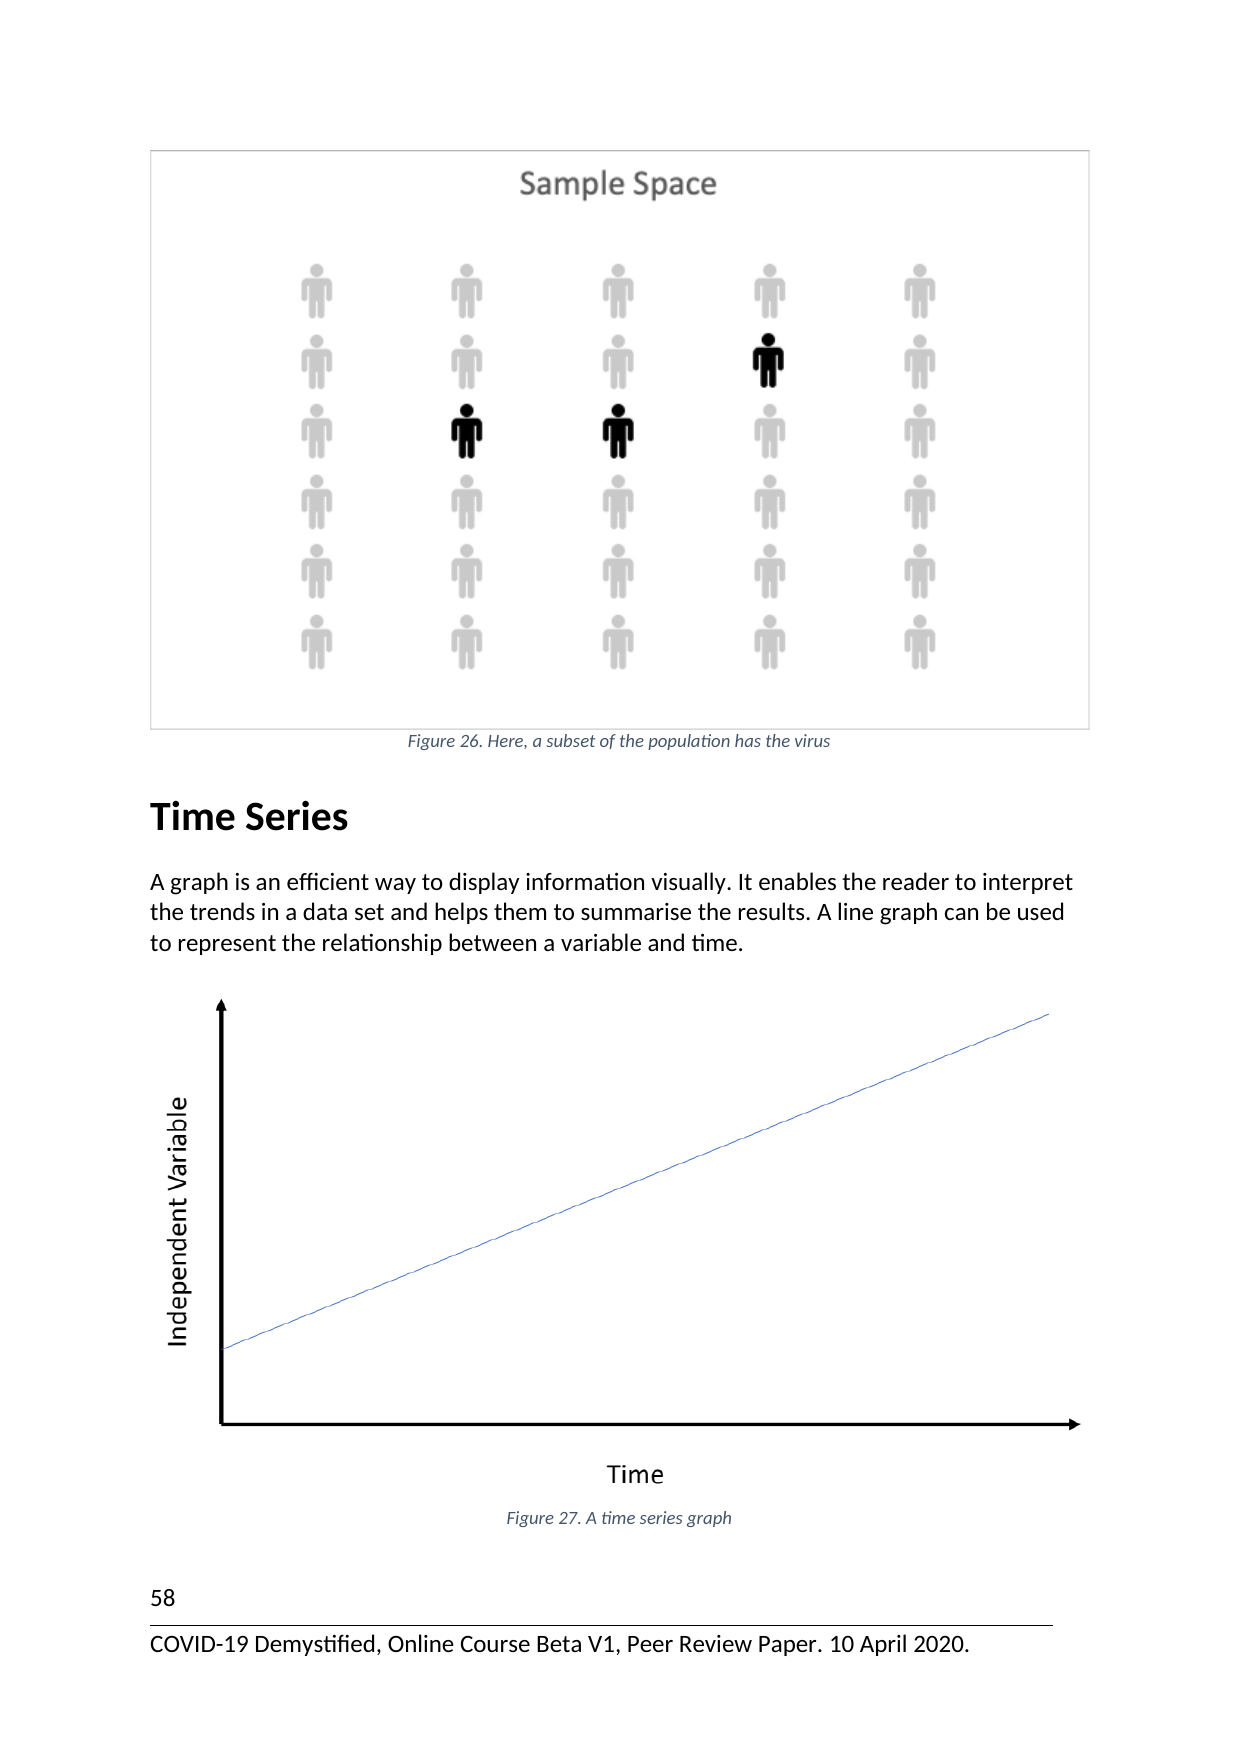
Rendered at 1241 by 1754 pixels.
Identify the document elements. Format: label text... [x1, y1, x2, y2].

picture [150, 150, 1090, 730]
text Figure 26. Here, a subset of the population has the virus [150, 730, 1090, 752]
text Figure 27. A time series graph [150, 1506, 1090, 1529]
subtitle Time Series [150, 790, 1090, 841]
text A graph is an efficient way to display information visually. It enables the reader to interpret the trends in a data set and helps them to summarise the results. A line graph can be used to represent the relationship between a variable and time. [150, 866, 1090, 957]
